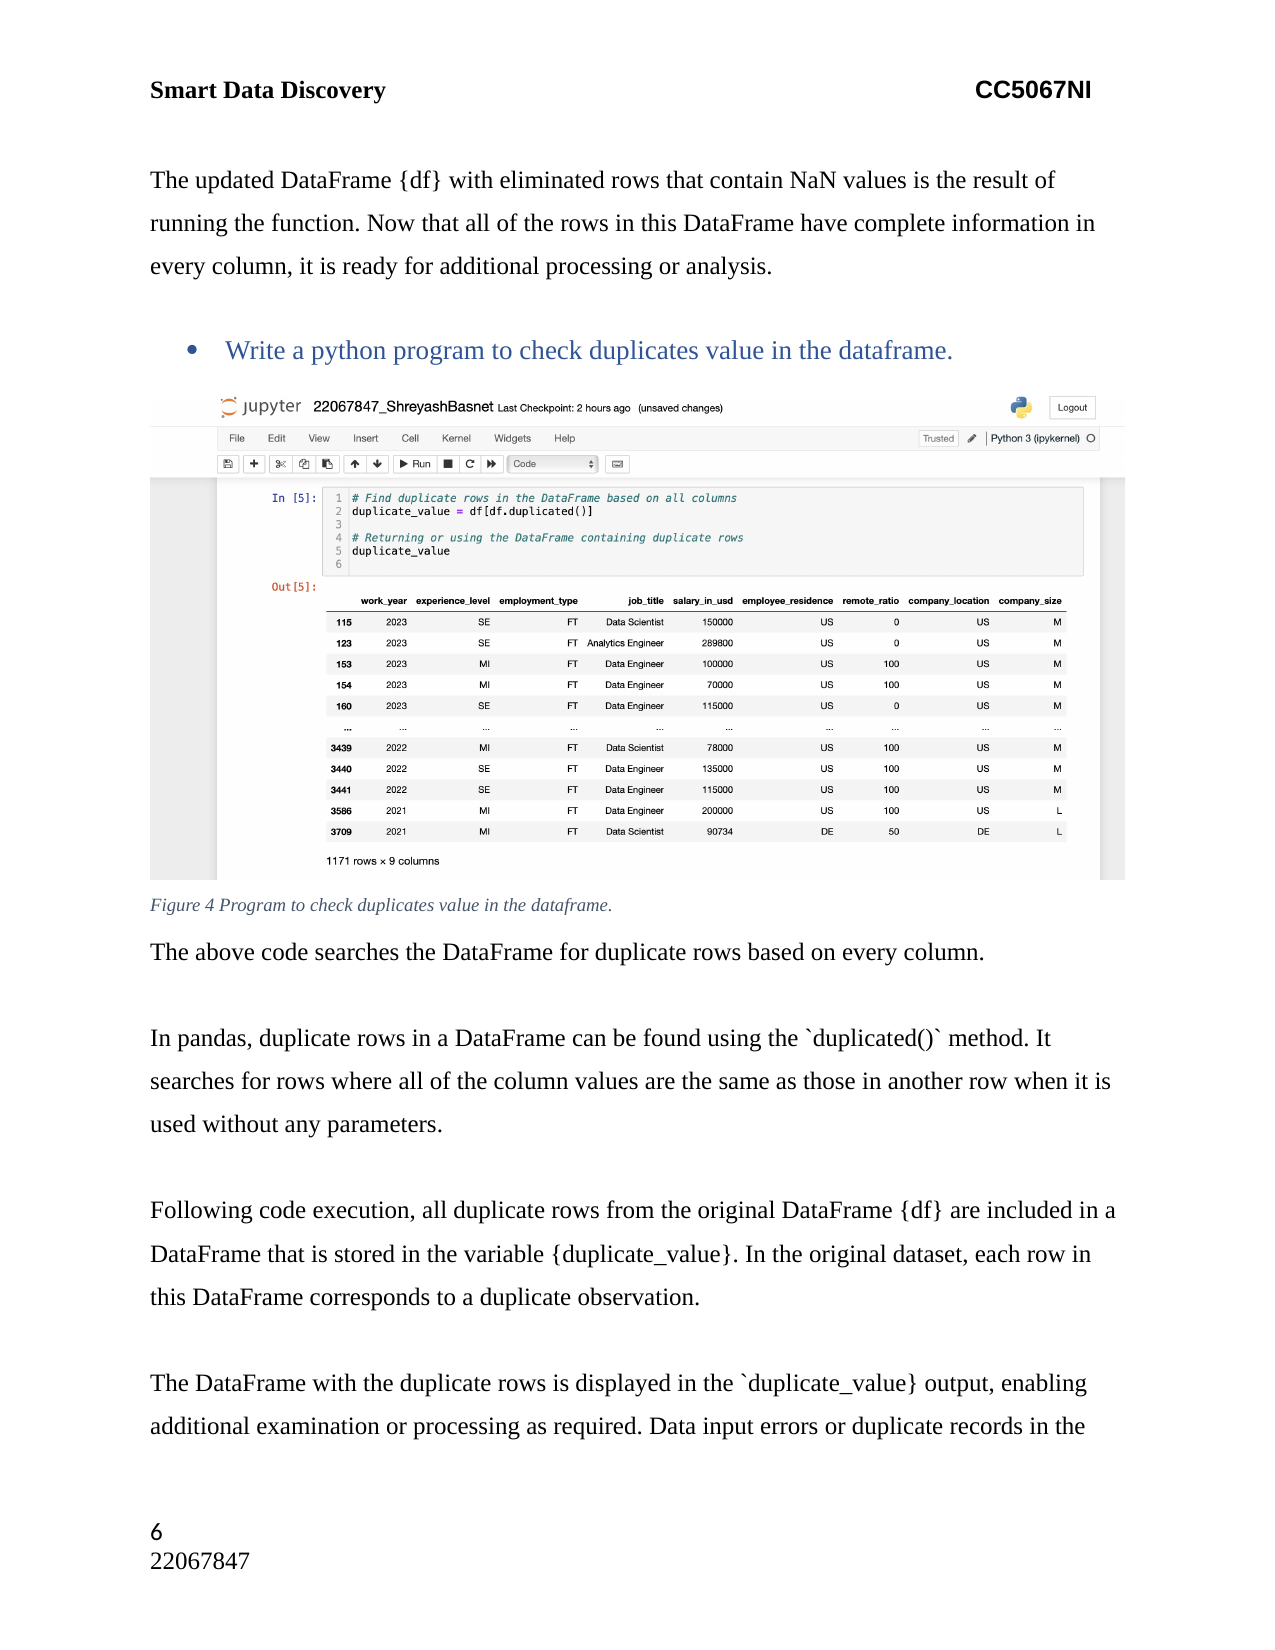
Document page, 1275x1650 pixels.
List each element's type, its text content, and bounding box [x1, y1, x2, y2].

text In pandas, duplicate rows in a DataFrame can be found using the `duplicated()` method. It searches for rows where all of the column values are the same as those in another row when it is used without any parameters. [150, 1023, 1125, 1138]
text The above code searches the DataFrame for duplicate rows based on every column. [150, 937, 1125, 966]
text Following code execution, all duplicate rows from the original DataFrame {df} are included in a DataFrame that is stored in the variable {duplicate_value}. In the original dataset, each row in this DataFrame corresponds to a duplicate observation. [150, 1196, 1125, 1311]
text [150, 1368, 1125, 1440]
picture [150, 395, 1125, 880]
text The updated DataFrame {df} with eliminated rows that contain NaN values is the result of running the function. Now that all of the rows in this DataFrame have complete information in every column, it is ready for additional processing or analysis. [150, 165, 1125, 280]
subtitle Write a python program to check duplicates value in the dataframe. [187, 334, 1125, 365]
text Figure 4 Program to check duplicates value in the dataframe. [150, 894, 1125, 916]
